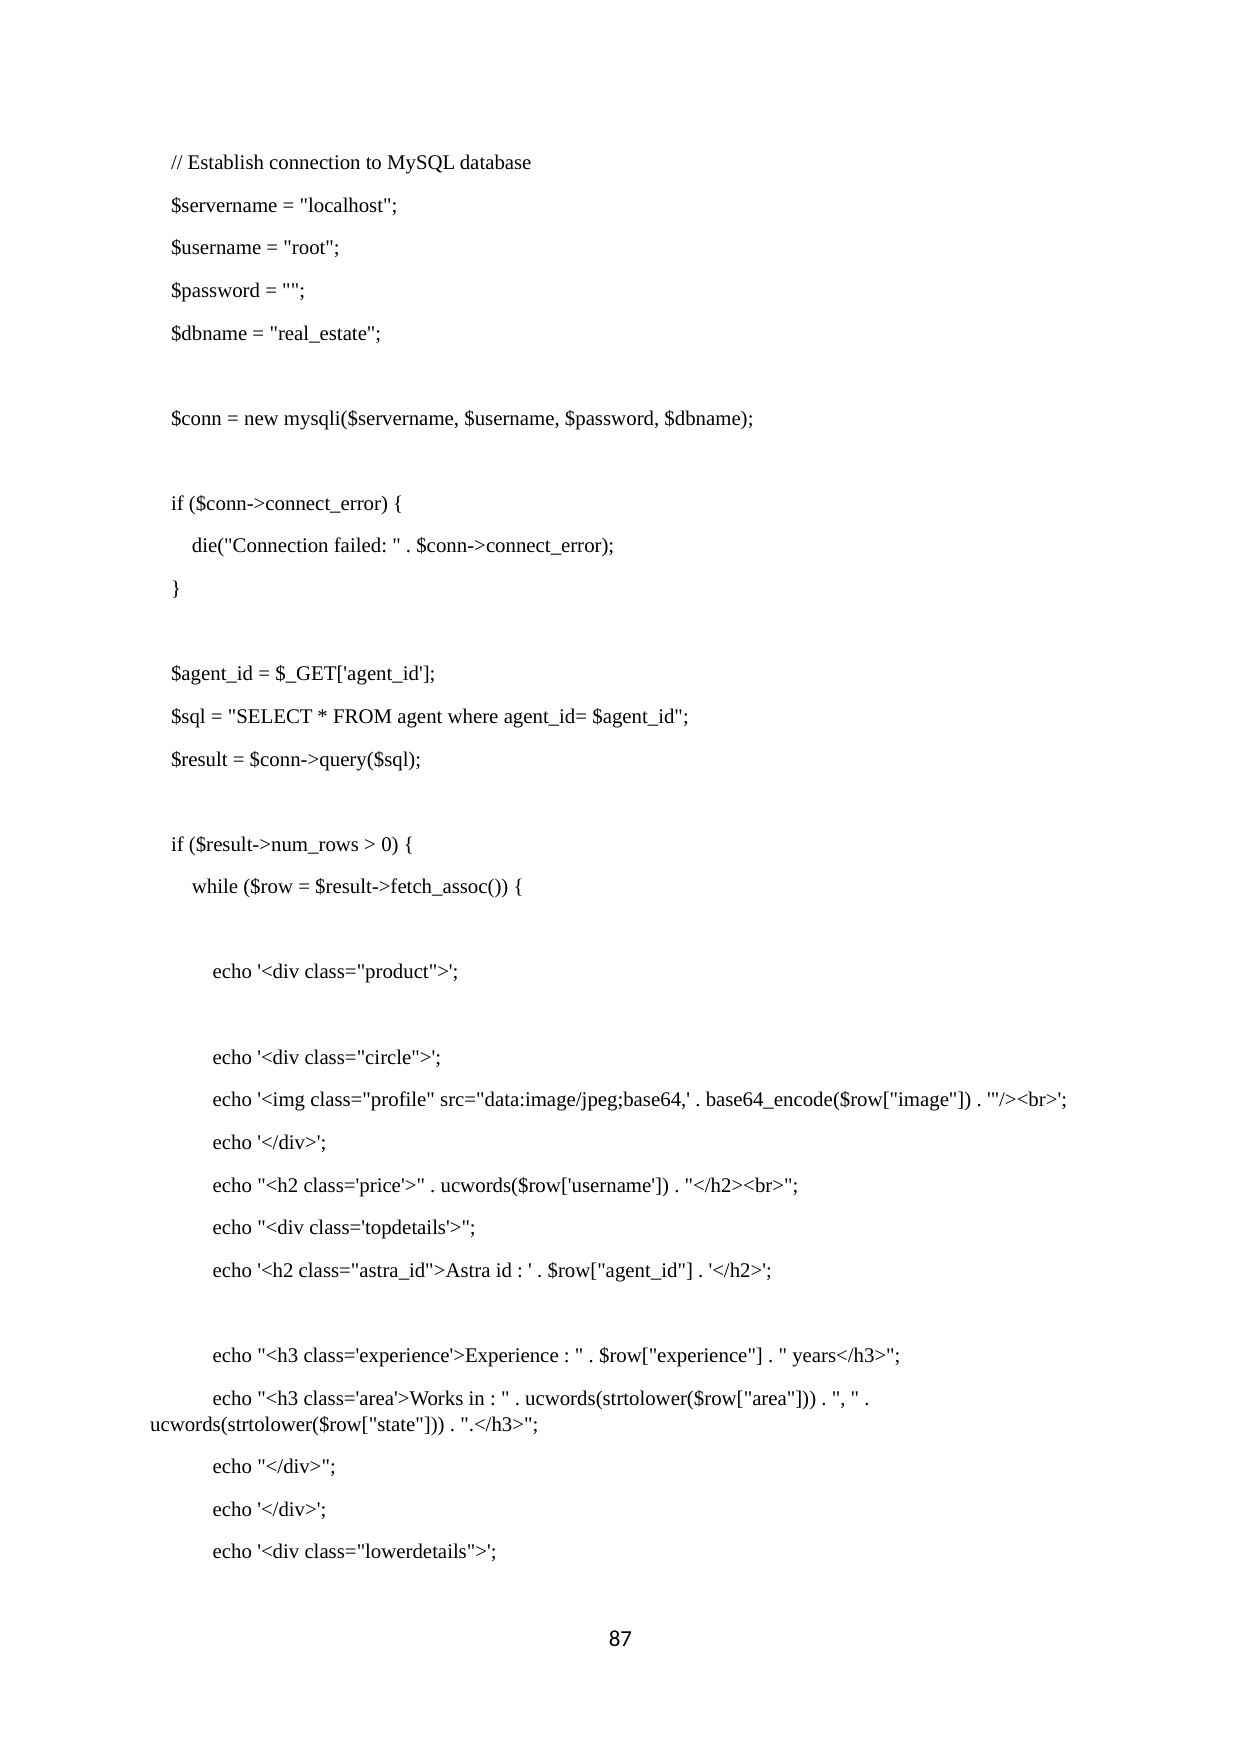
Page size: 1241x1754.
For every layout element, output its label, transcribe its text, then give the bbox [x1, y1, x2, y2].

text echo "<h3 class='area'>Works in : " . ucwords(strtolower($row["area"])) . ", " . ucwords(strtolower($row["state"])) . ".</h3>"; [150, 1386, 1090, 1436]
text echo '<div class="product">'; [150, 959, 1090, 983]
text $dbname = "real_estate"; [150, 320, 1090, 344]
text echo "<h2 class='price'>" . ucwords($row['username']) . "</h2><br>"; [150, 1172, 1090, 1197]
text echo '<div class="lowerdetails">'; [150, 1539, 1090, 1563]
text die("Connection failed: " . $conn->connect_error); [150, 533, 1090, 557]
text echo "</div>"; [150, 1454, 1090, 1478]
text while ($row = $result->fetch_assoc()) { [150, 874, 1090, 898]
text echo '<div class="circle">'; [150, 1045, 1090, 1069]
text $result = $conn->query($sql); [150, 746, 1090, 771]
text // Establish connection to MySQL database [150, 150, 1090, 174]
text echo '</div>'; [150, 1130, 1090, 1154]
text $servername = "localhost"; [150, 193, 1090, 217]
text echo '<h2 class="astra_id">Astra id : ' . $row["agent_id"] . '</h2>'; [150, 1258, 1090, 1282]
text $username = "root"; [150, 235, 1090, 259]
text echo "<h3 class='experience'>Experience : " . $row["experience"] . " years</h3>"; [150, 1343, 1090, 1367]
text $sql = "SELECT * FROM agent where agent_id= $agent_id"; [150, 704, 1090, 728]
text if ($result->num_rows > 0) { [150, 832, 1090, 856]
text echo '<img class="profile" src="data:image/jpeg;base64,' . base64_encode($row["image"]) . '"/><br>'; [150, 1087, 1090, 1111]
text if ($conn->connect_error) { [150, 491, 1090, 515]
text $agent_id = $_GET['agent_id']; [150, 661, 1090, 685]
text echo '</div>'; [150, 1497, 1090, 1521]
text } [150, 576, 1090, 600]
text $password = ""; [150, 278, 1090, 302]
text echo "<div class='topdetails'>"; [150, 1215, 1090, 1239]
text $conn = new mysqli($servername, $username, $password, $dbname); [150, 406, 1090, 430]
